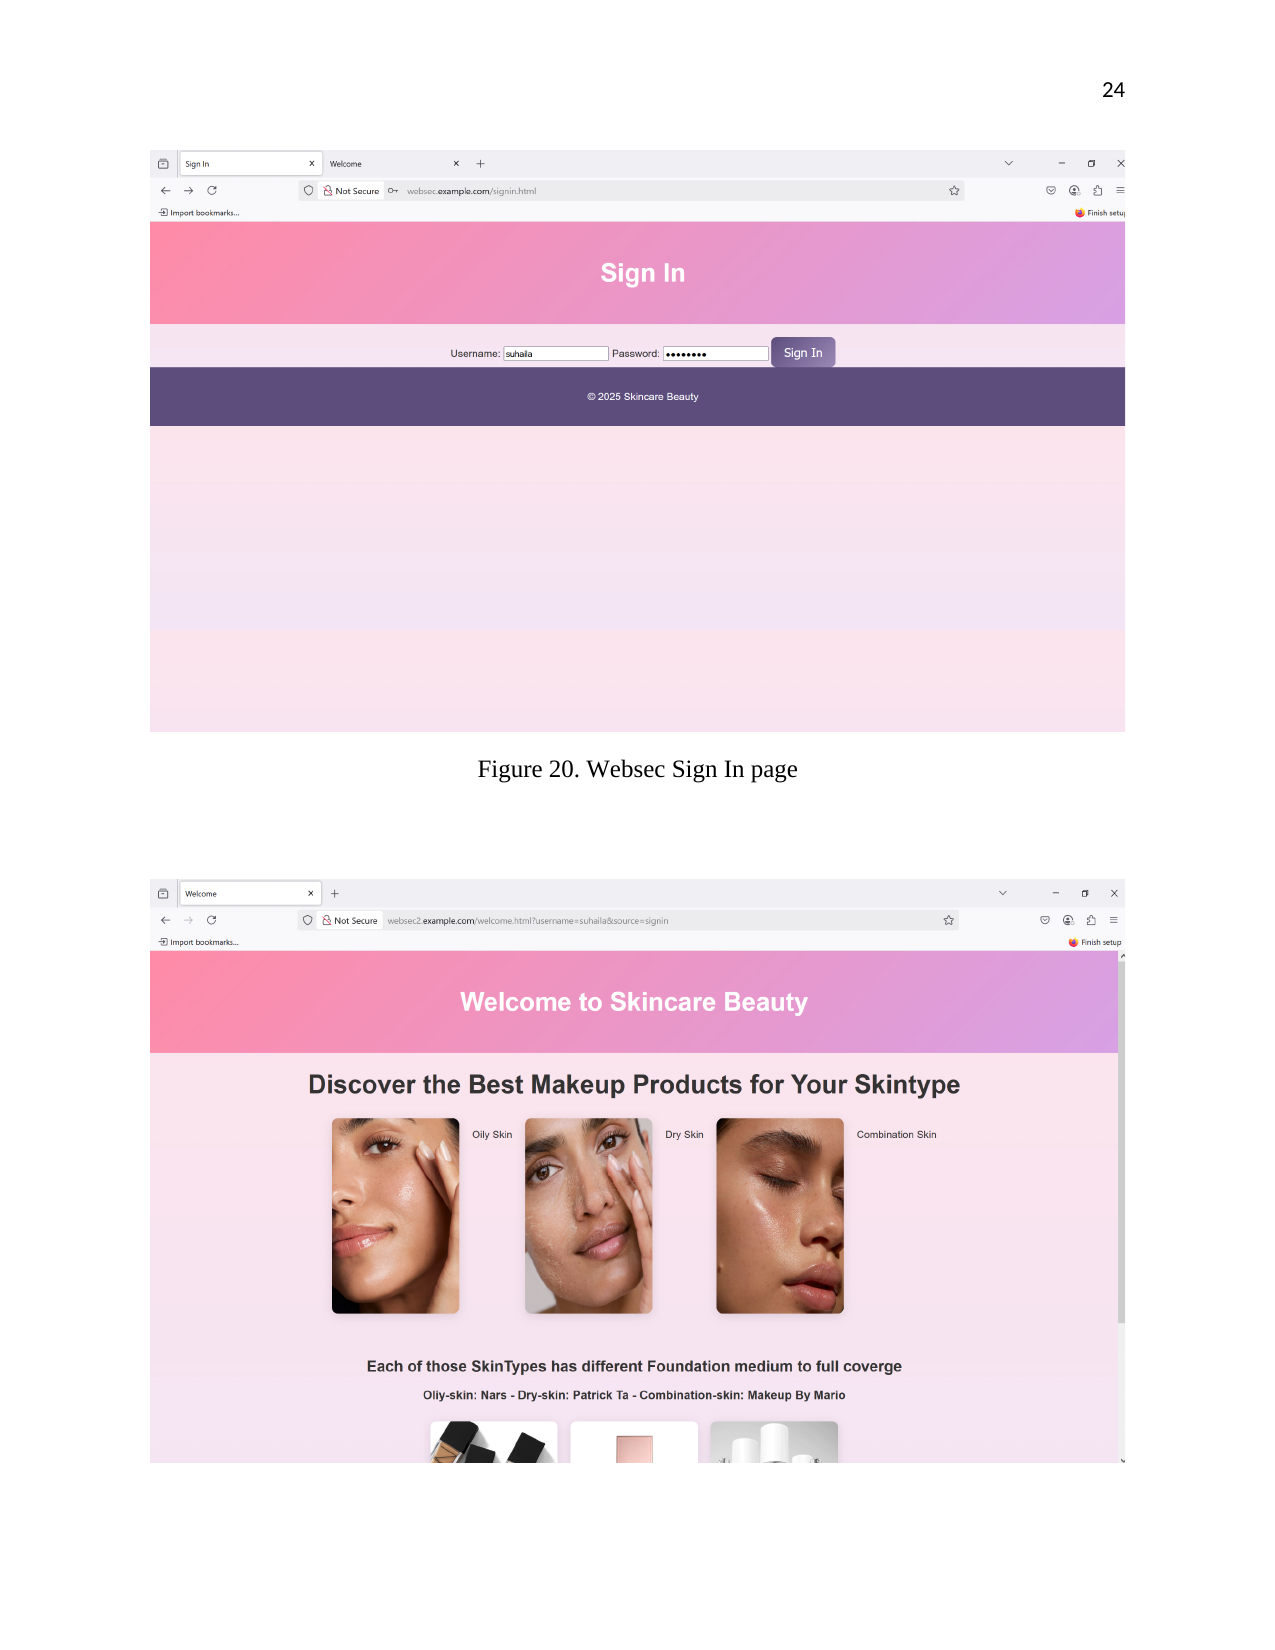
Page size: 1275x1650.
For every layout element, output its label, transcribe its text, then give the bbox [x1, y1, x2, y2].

text Figure 20. Websec Sign In page [150, 754, 1125, 783]
picture [150, 150, 1125, 732]
picture [150, 879, 1125, 1463]
